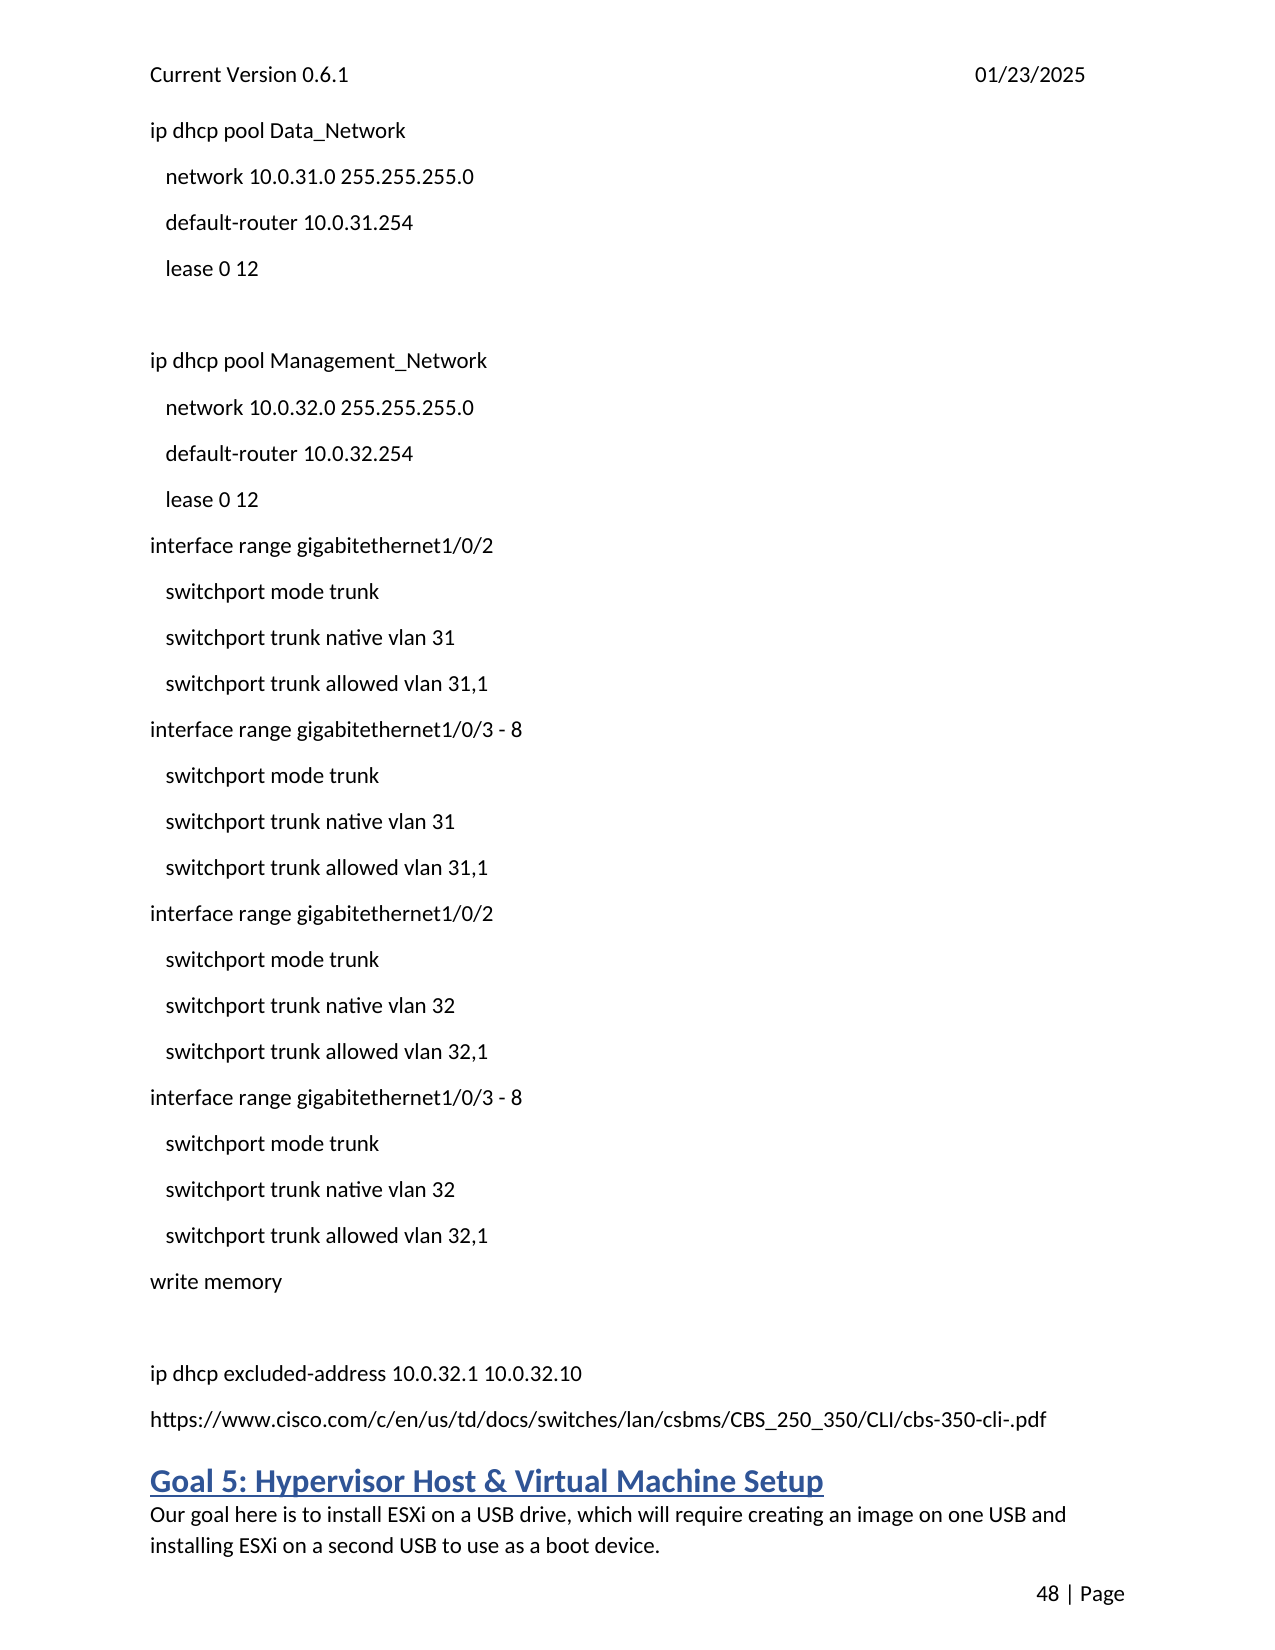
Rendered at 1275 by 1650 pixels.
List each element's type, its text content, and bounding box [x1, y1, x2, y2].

text switchport mode trunk [150, 577, 1125, 605]
text switchport mode trunk [150, 945, 1125, 973]
text switchport trunk allowed vlan 32,1 [150, 1037, 1125, 1065]
text switchport trunk native vlan 31 [150, 623, 1125, 651]
text interface range gigabitethernet1/0/2 [150, 899, 1125, 927]
text switchport mode trunk [150, 1129, 1125, 1157]
text switchport trunk native vlan 31 [150, 807, 1125, 835]
text switchport trunk native vlan 32 [150, 991, 1125, 1019]
text switchport trunk allowed vlan 31,1 [150, 853, 1125, 881]
text https://www.cisco.com/c/en/us/td/docs/switches/lan/csbms/CBS_250_350/CLI/cbs-350-cli-.pdf [150, 1406, 1125, 1433]
text default-router 10.0.32.254 [150, 439, 1125, 467]
text ip dhcp pool Management_Network [150, 347, 1125, 374]
text default-router 10.0.31.254 [150, 208, 1125, 236]
text lease 0 12 [150, 254, 1125, 282]
text switchport trunk allowed vlan 31,1 [150, 669, 1125, 697]
subtitle Goal 5: Hypervisor Host & Virtual Machine Setup [150, 1460, 1125, 1501]
text network 10.0.32.0 255.255.255.0 [150, 393, 1125, 421]
text ip dhcp pool Data_Network [150, 116, 1125, 144]
text write memory [150, 1267, 1125, 1295]
text switchport trunk native vlan 32 [150, 1175, 1125, 1203]
text network 10.0.31.0 255.255.255.0 [150, 162, 1125, 190]
text ip dhcp excluded-address 10.0.32.1 10.0.32.10 [150, 1359, 1125, 1387]
text interface range gigabitethernet1/0/2 [150, 531, 1125, 559]
text switchport trunk allowed vlan 32,1 [150, 1221, 1125, 1249]
text interface range gigabitethernet1/0/3 - 8 [150, 1083, 1125, 1111]
text Our goal here is to install ESXi on a USB drive, which will require creating an image on one USB and installing ESXi on a second USB to use as a boot device. [150, 1501, 1125, 1559]
text switchport mode trunk [150, 761, 1125, 789]
text interface range gigabitethernet1/0/3 - 8 [150, 715, 1125, 743]
text lease 0 12 [150, 485, 1125, 513]
